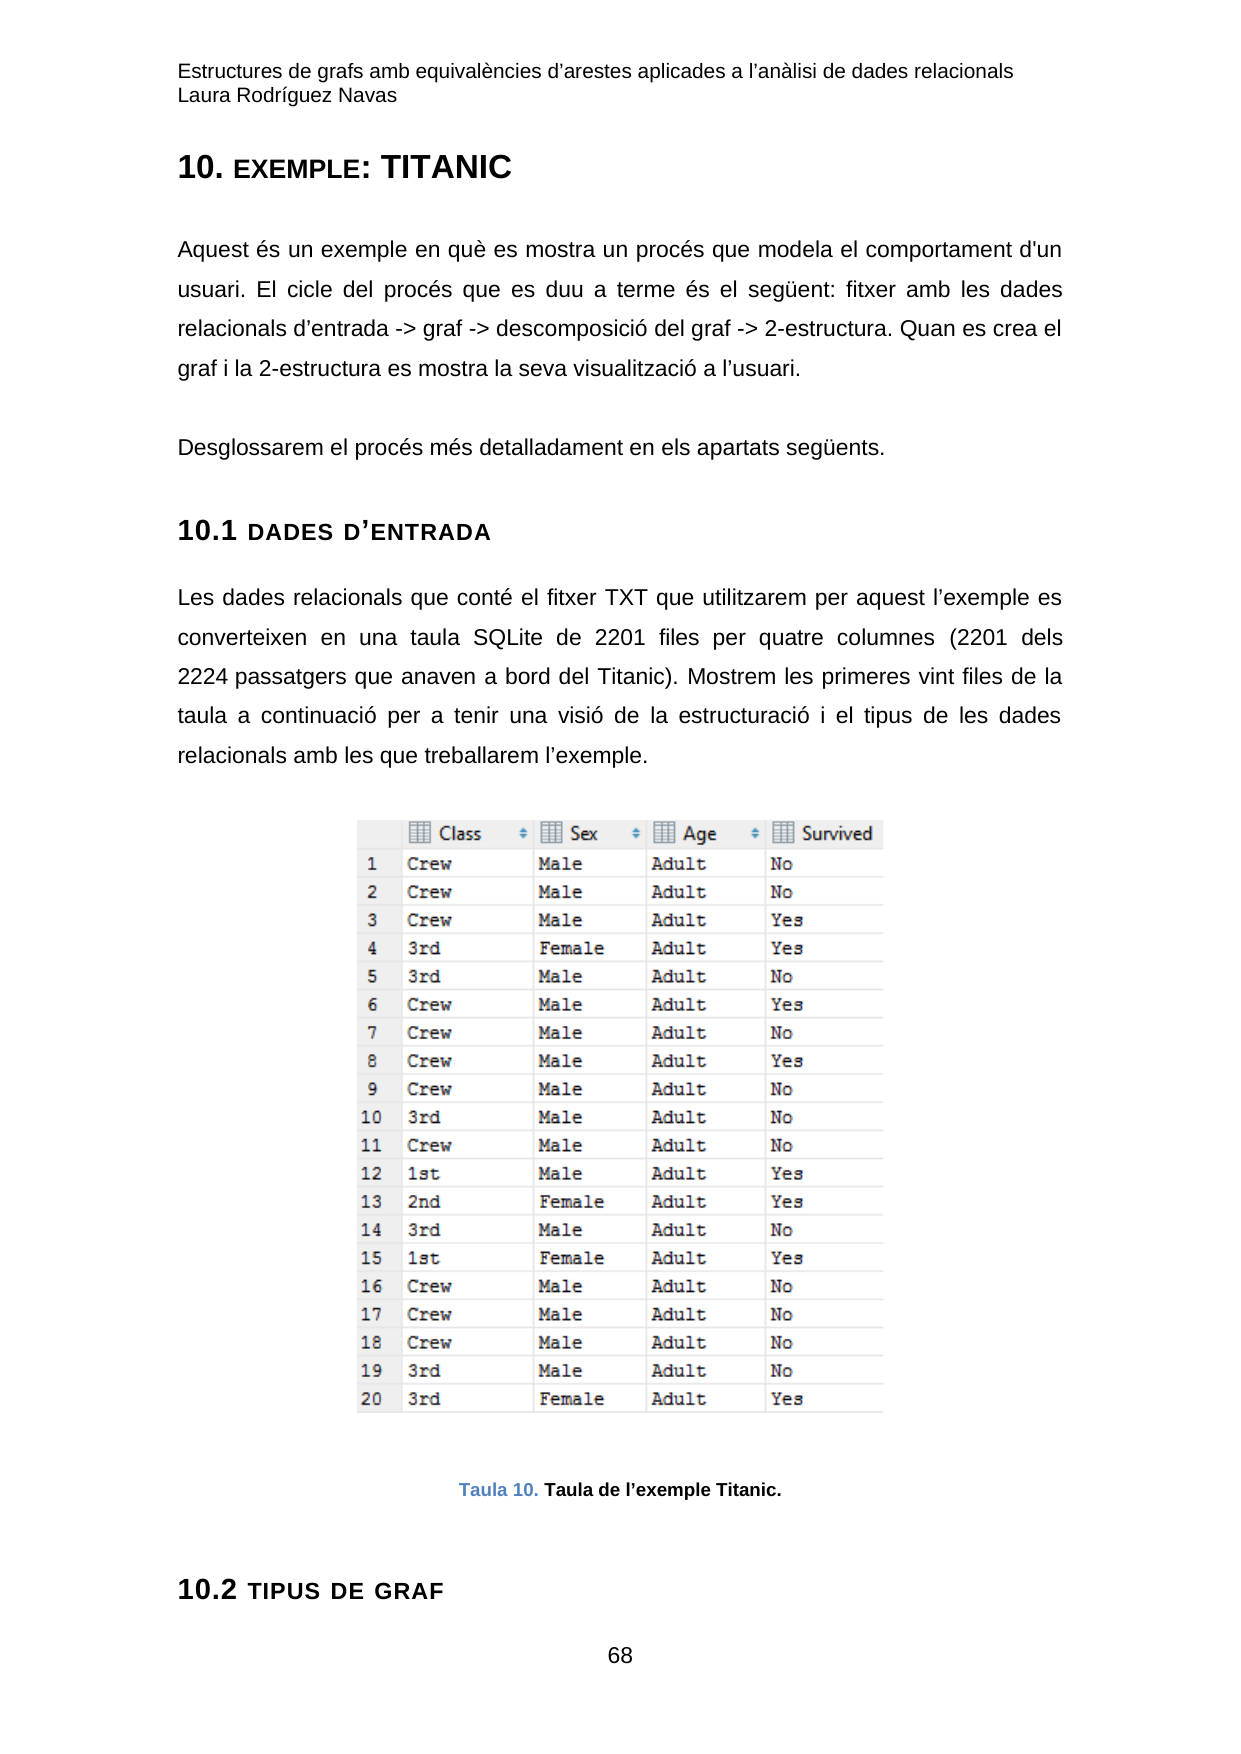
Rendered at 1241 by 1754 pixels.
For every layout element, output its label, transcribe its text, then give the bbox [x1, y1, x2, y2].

text Desglossarem el procés més detalladament en els apartats següents. [177, 434, 1063, 460]
subtitle tipus de graf [177, 1572, 1063, 1605]
subtitle dades d’entrada [177, 513, 1063, 546]
picture [356, 820, 884, 1413]
text Les dades relacionals que conté el fitxer TXT que utilitzarem per aquest l’exemple es converteixen en una taula SQLite de 2201 files per quatre columnes (2201 dels 2224 passatgers que anaven a bord del Titanic). Mostrem les primeres vint files de la taula a continuació per a tenir una visió de la estructuració i el tipus de les dades relacionals amb les que treballarem l’exemple. [177, 584, 1063, 768]
text Aquest és un exemple en què es mostra un procés que modela el comportament d'un usuari. El cicle del procés que es duu a terme és el següent: fitxer amb les dades relacionals d’entrada -> graf -> descomposició del graf -> 2-estructura. Quan es crea el graf i la 2-estructura es mostra la seva visualització a l’usuari. [177, 236, 1063, 381]
title exemple: TITANIC [177, 148, 1063, 186]
text Taula 10. Taula de l’exemple Titanic. [177, 1479, 1063, 1501]
